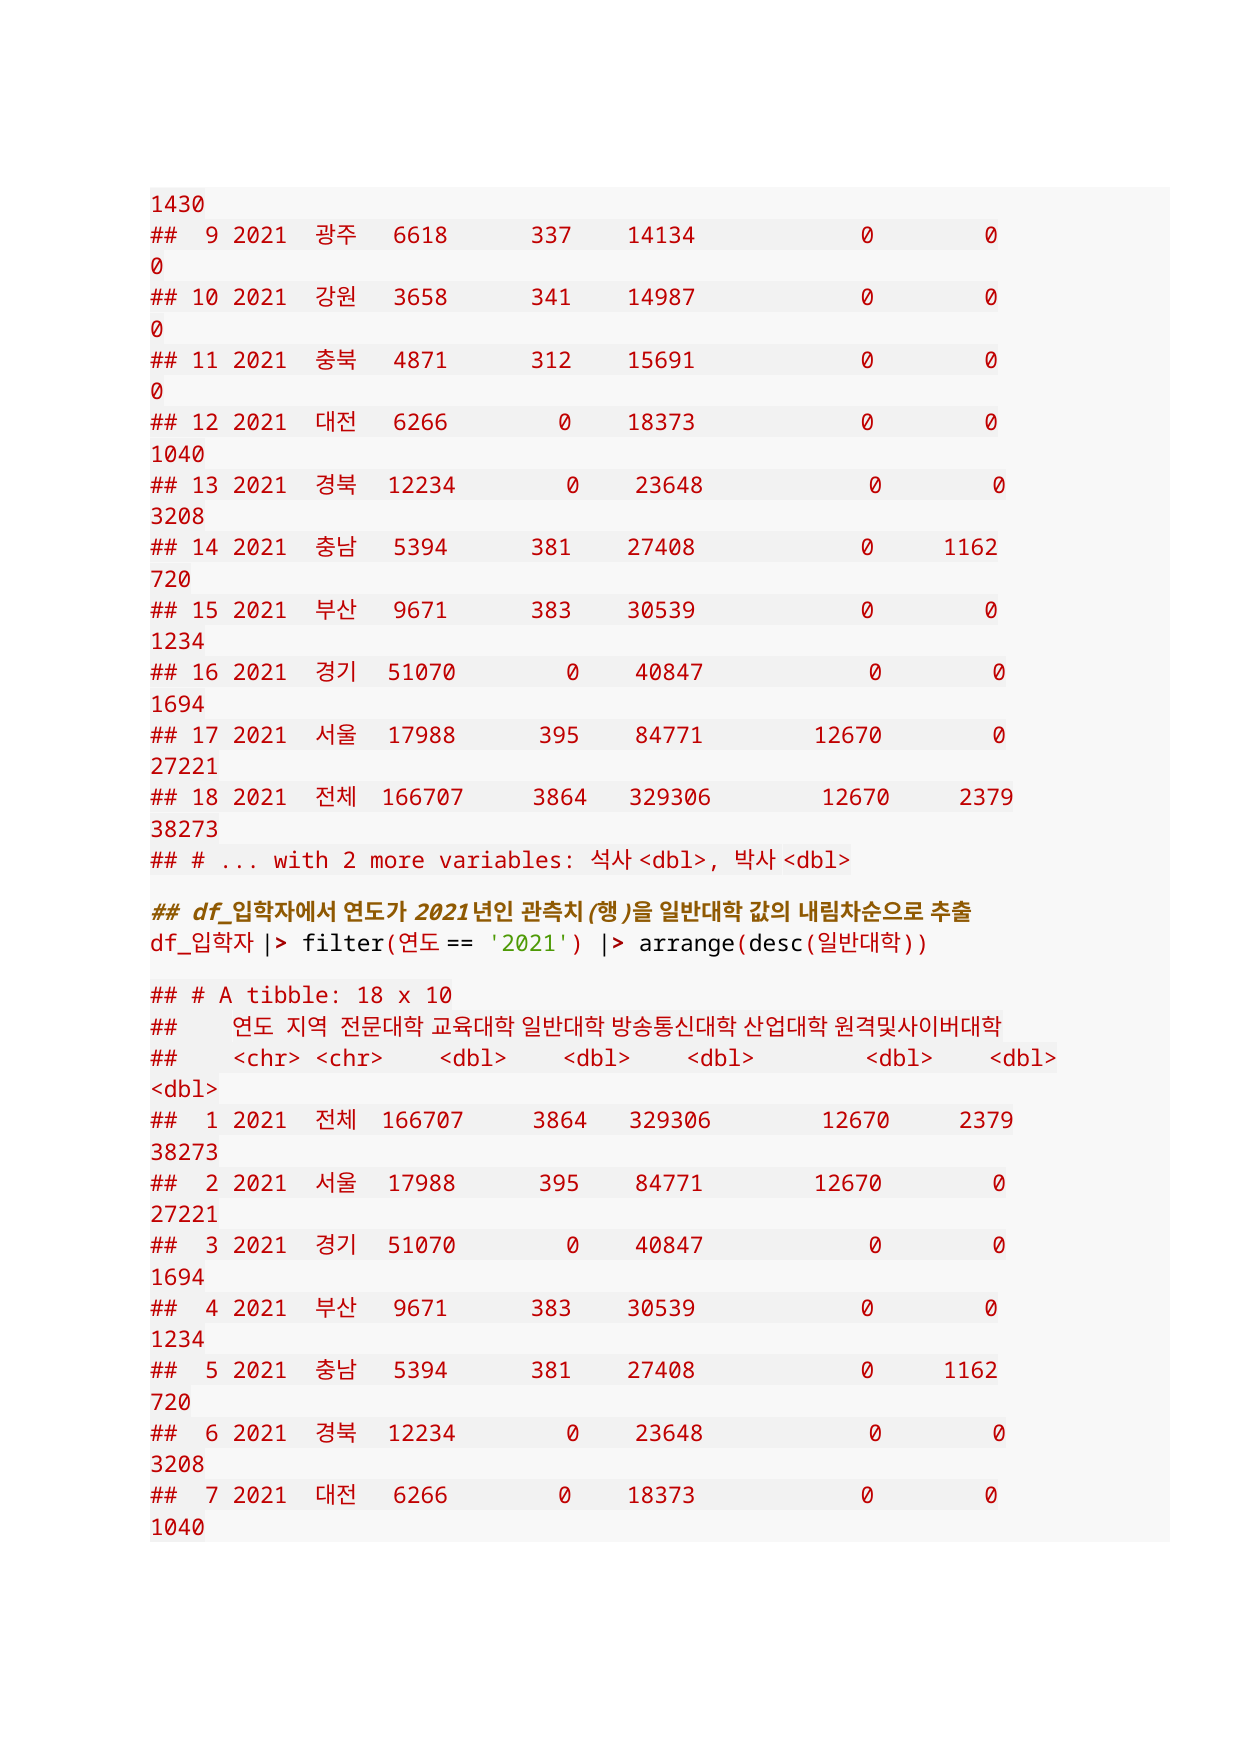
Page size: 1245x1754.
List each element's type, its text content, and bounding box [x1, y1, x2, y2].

text ## df_입학자에서 연도가 2021년인 관측치(행)을 일반대학 값의 내림차순으로 추출 df_입학자 |> filter(연도 == '2021') |> arrange(desc(일반대학)) [929, 896, 1170, 958]
